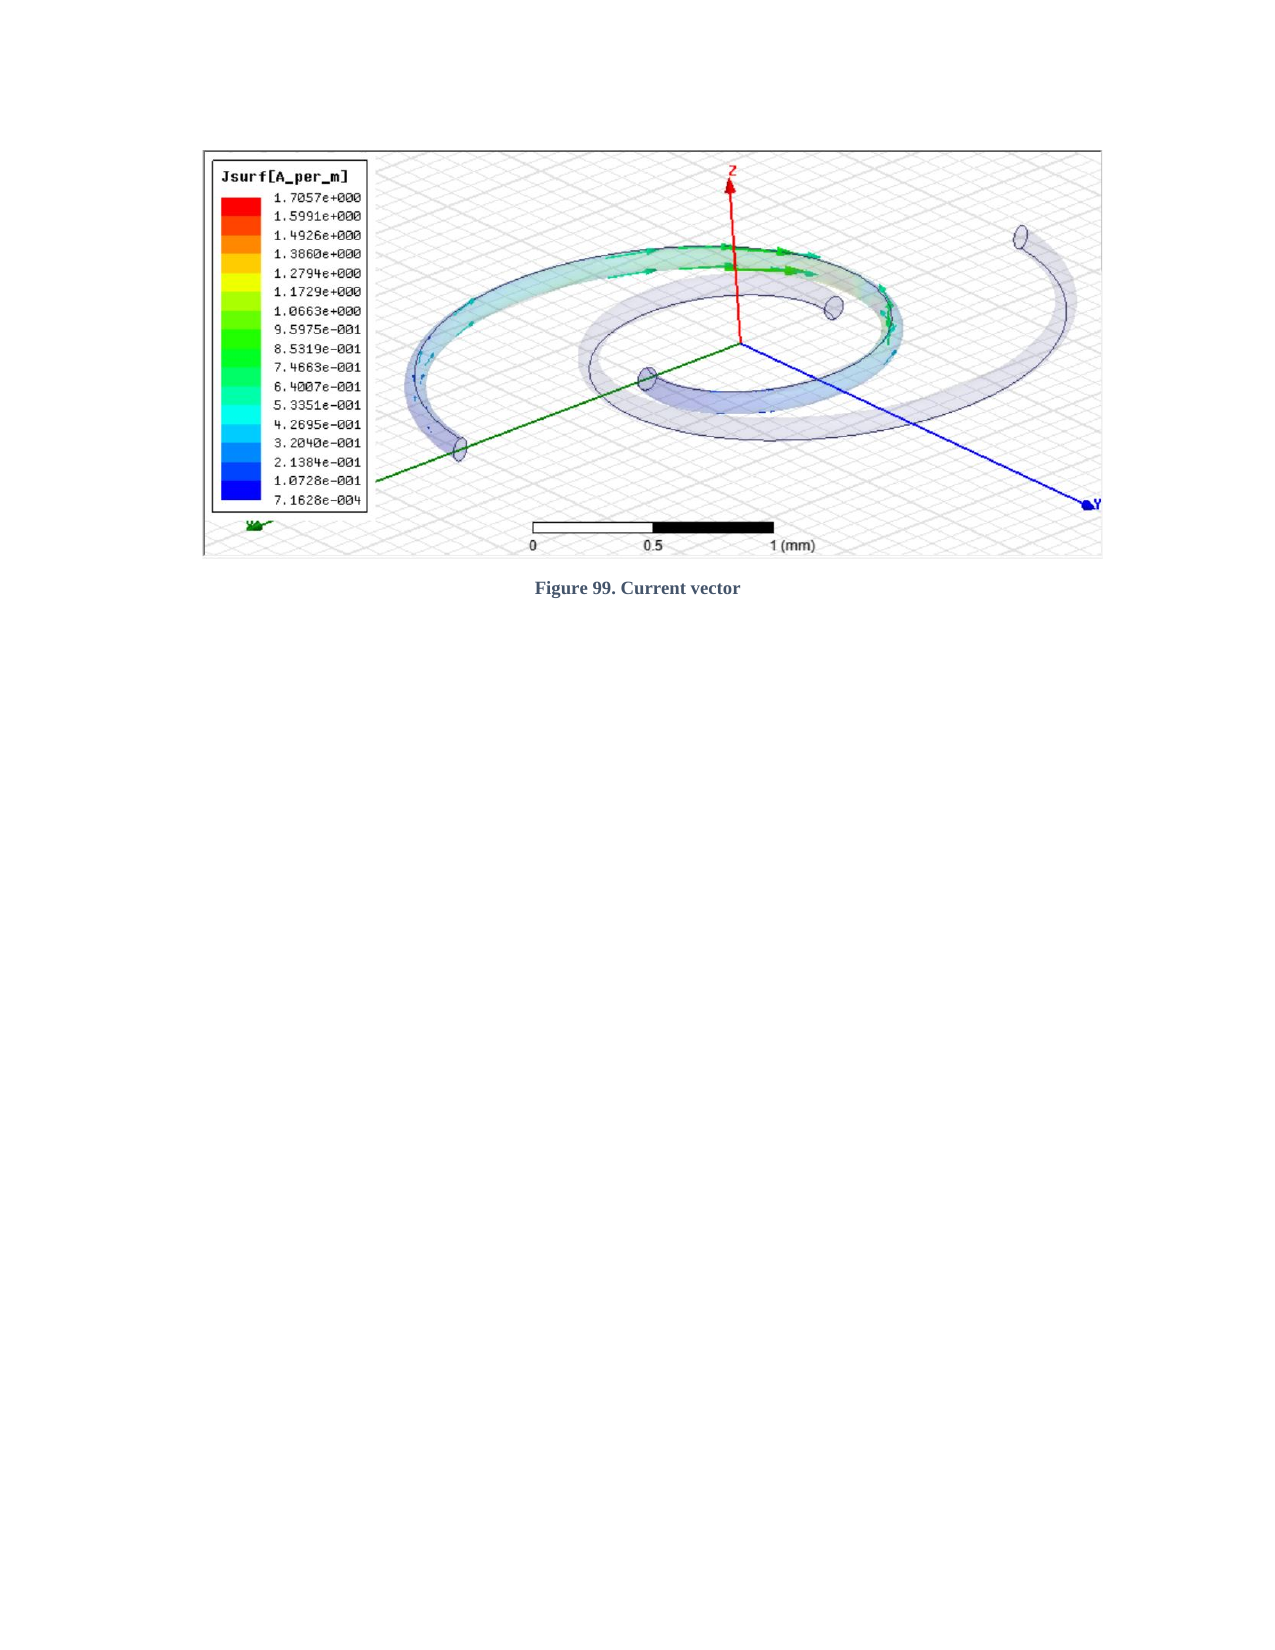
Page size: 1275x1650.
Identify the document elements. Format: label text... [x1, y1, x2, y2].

picture [202, 150, 1103, 559]
